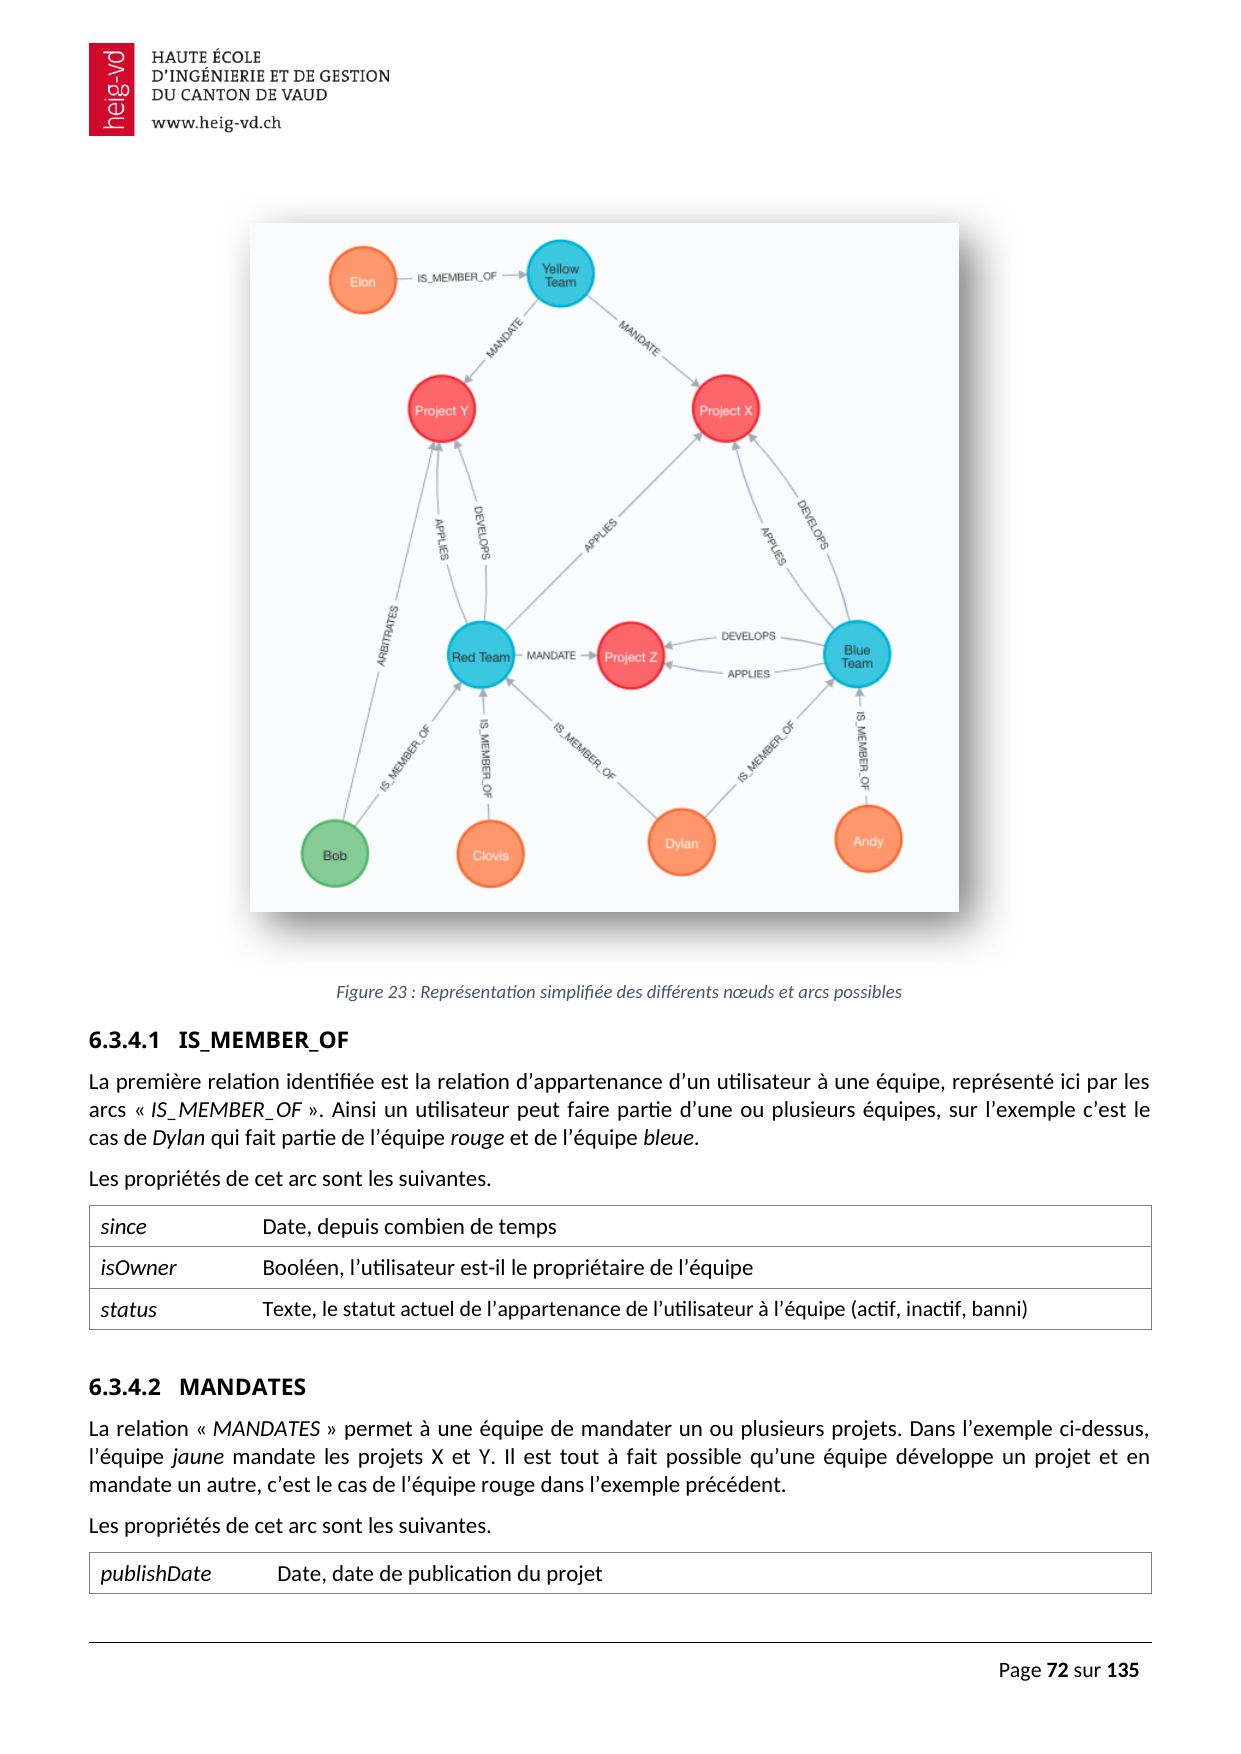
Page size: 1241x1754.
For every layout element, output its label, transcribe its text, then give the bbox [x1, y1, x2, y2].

subtitle MANDATES [89, 1371, 1152, 1402]
table_header Date, depuis combien de temps [251, 1206, 1151, 1246]
picture [250, 223, 959, 912]
subtitle IS_MEMBER_OF [89, 1024, 1152, 1055]
text Les propriétés de cet arc sont les suivantes. [89, 1511, 1152, 1539]
table_header Date, date de publication du projet [266, 1553, 1151, 1593]
table_cell Texte, le statut actuel de l’appartenance de l’utilisateur à l’équipe (actif, inactif, banni) [251, 1289, 1151, 1329]
text La première relation identifiée est la relation d’appartenance d’un utilisateur à une équipe, représenté ici par les arcs « IS_MEMBER_OF ». Ainsi un utilisateur peut faire partie d’une ou plusieurs équipes, sur l’exemple c’est le cas de Dylan qui fait partie de l’équipe rouge et de l’équipe bleue. [89, 1067, 1152, 1151]
table_cell isOwner [90, 1247, 251, 1288]
table_cell Booléen, l’utilisateur est-il le propriétaire de l’équipe [251, 1247, 1151, 1288]
table_header publishDate [90, 1553, 266, 1593]
table_cell status [90, 1289, 251, 1329]
text Les propriétés de cet arc sont les suivantes. [89, 1164, 1152, 1192]
text La relation « MANDATES » permet à une équipe de mandater un ou plusieurs projets. Dans l’exemple ci-dessus, l’équipe jaune mandate les projets X et Y. Il est tout à fait possible qu’une équipe développe un projet et en mandate un autre, c’est le cas de l’équipe rouge dans l’exemple précédent. [89, 1414, 1152, 1498]
picture [89, 43, 389, 136]
table_header since [90, 1206, 251, 1246]
